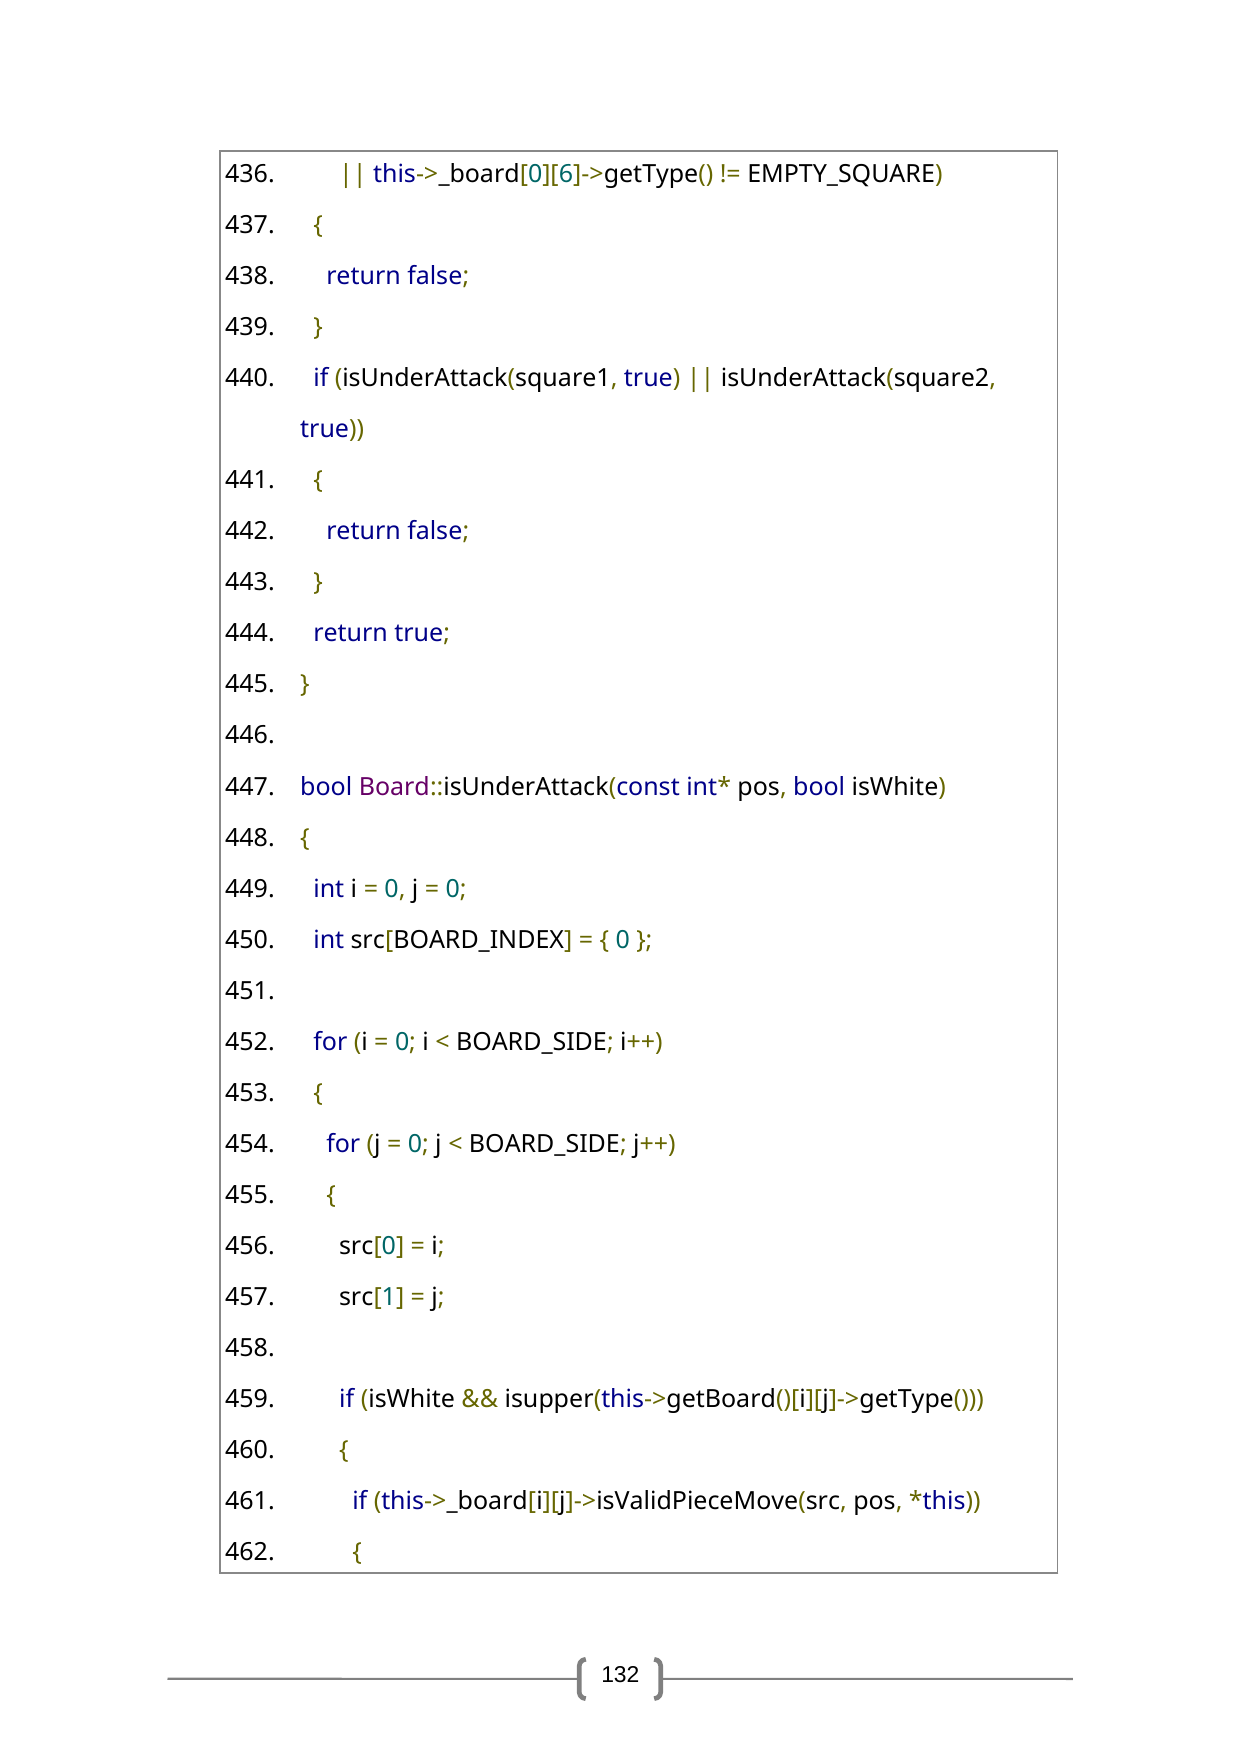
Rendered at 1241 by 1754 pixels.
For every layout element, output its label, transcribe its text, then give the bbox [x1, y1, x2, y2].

list || this->_board[0][6]->getType() != EMPTY_SQUARE) [221, 152, 1057, 190]
list src[1] = j; [221, 1273, 1057, 1313]
list { [221, 1171, 1057, 1211]
list } [221, 558, 1057, 598]
list } [221, 303, 1057, 343]
list } [221, 660, 1057, 700]
list for (i = 0; i < BOARD_SIDE; i++) [221, 1018, 1057, 1057]
list return true; [221, 609, 1057, 649]
list bool Board::isUnderAttack(const int* pos, bool isWhite) [221, 762, 1057, 802]
list src[0] = i; [221, 1222, 1057, 1262]
list { [221, 813, 1057, 853]
list { [221, 1069, 1057, 1108]
list { [221, 1426, 1057, 1466]
list { [221, 201, 1057, 241]
list int i = 0, j = 0; [221, 864, 1057, 904]
list int src[BOARD_INDEX] = { 0 }; [221, 916, 1057, 955]
list return false; [221, 507, 1057, 547]
list for (j = 0; j < BOARD_SIDE; j++) [221, 1120, 1057, 1159]
list if (isUnderAttack(square1, true) || isUnderAttack(square2, true)) [221, 354, 1057, 445]
list return false; [221, 252, 1057, 292]
list { [221, 1528, 1057, 1572]
list if (isWhite && isupper(this->getBoard()[i][j]->getType())) [221, 1375, 1057, 1415]
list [221, 1477, 1057, 1517]
list { [221, 456, 1057, 496]
